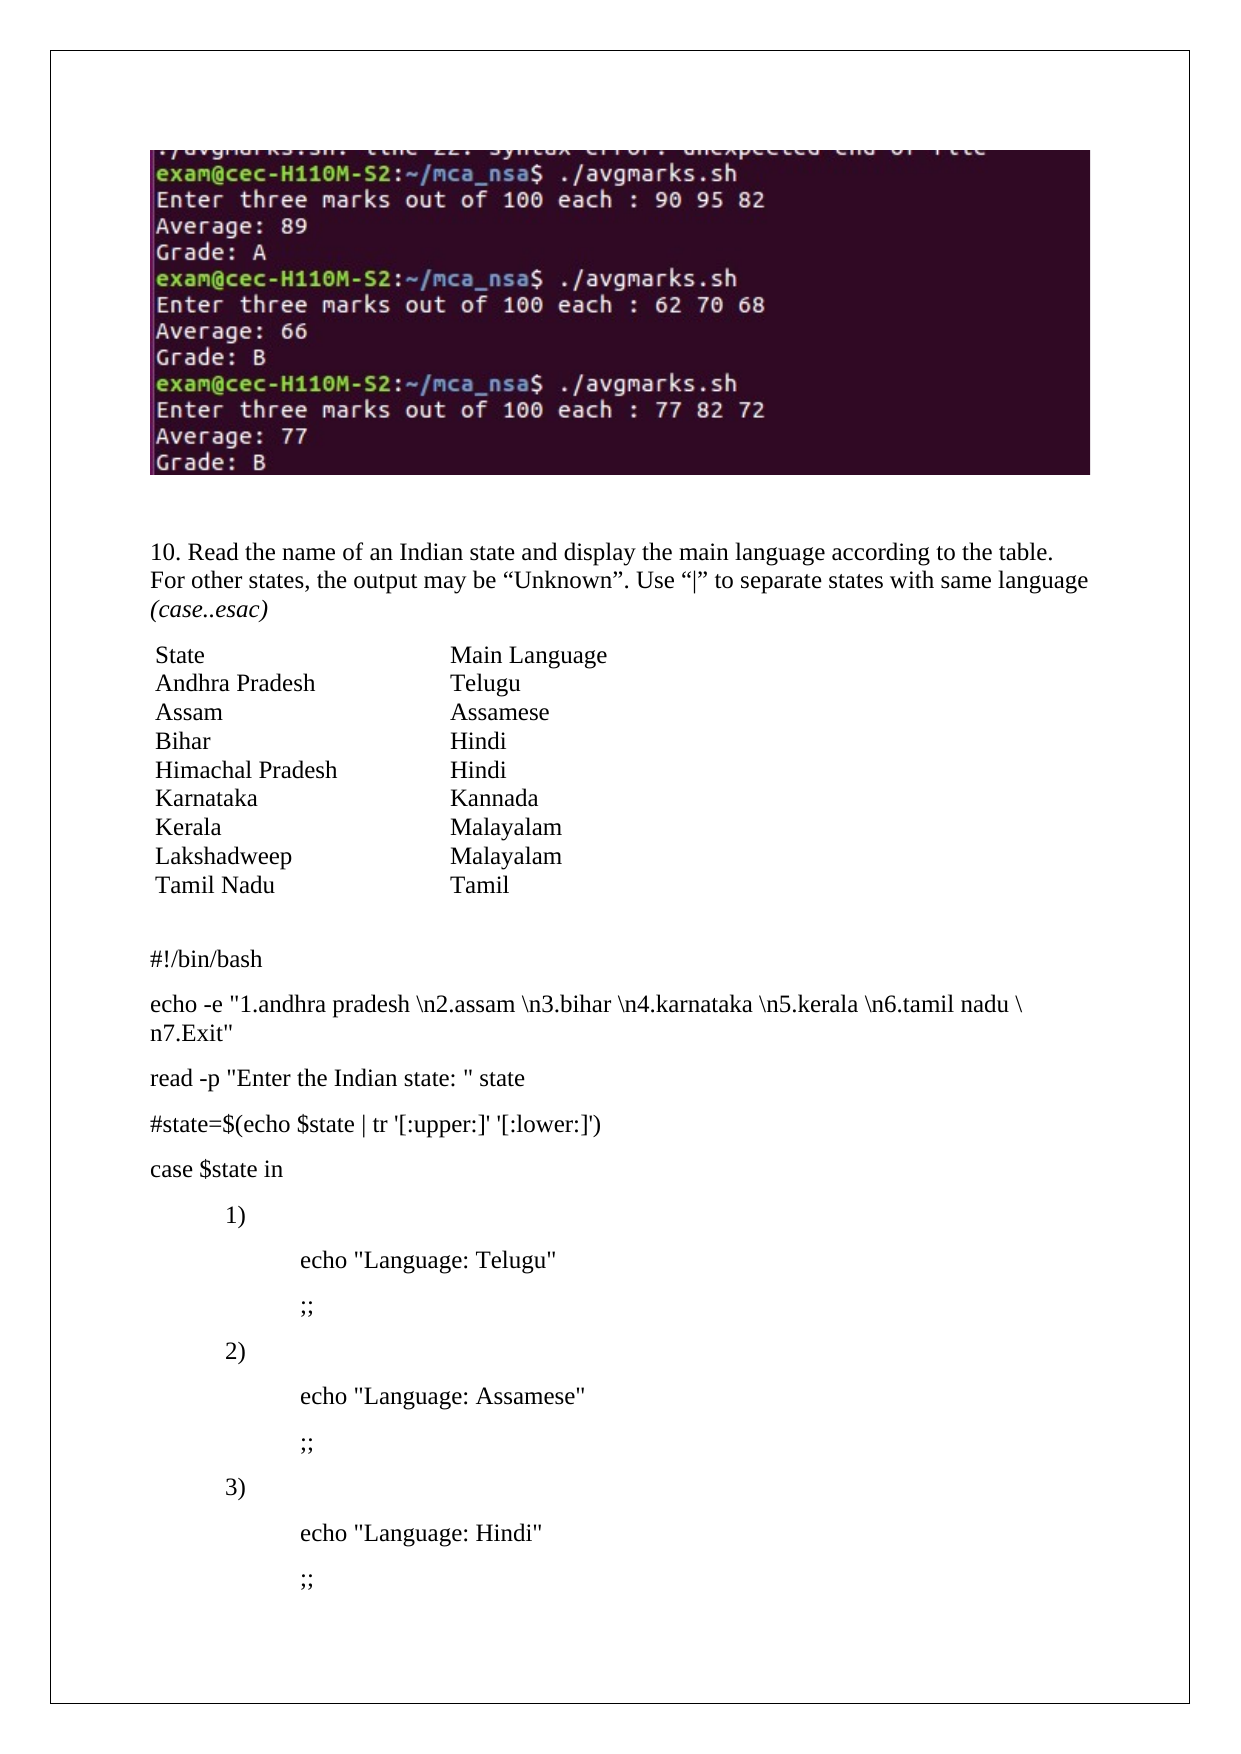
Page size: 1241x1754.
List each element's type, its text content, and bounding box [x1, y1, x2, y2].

text ;; [150, 1563, 1090, 1592]
table_cell Himachal Pradesh [144, 755, 438, 783]
table_cell Lakshadweep [144, 841, 438, 870]
text echo "Language: Telugu" [150, 1245, 1090, 1274]
table_header Main Language [439, 640, 733, 668]
table_header State [144, 640, 438, 668]
text echo "Language: Hindi" [150, 1518, 1090, 1546]
table_cell Malayalam [439, 812, 733, 841]
text echo "Language: Assamese" [150, 1381, 1090, 1410]
text case $state in [150, 1154, 1090, 1183]
text 1) [150, 1200, 1090, 1228]
text #state=$(echo $state | tr '[:upper:]' '[:lower:]') [150, 1109, 1090, 1138]
text 10. Read the name of an Indian state and display the main language according to the table. For other states, the output may be “Unknown”. Use “|” to separate states with same language (case..esac) [150, 537, 1090, 623]
table_cell Tamil [439, 870, 733, 898]
table_cell Karnataka [144, 784, 438, 812]
table_cell Telugu [439, 669, 733, 697]
text 3) [150, 1472, 1090, 1501]
text 2) [150, 1336, 1090, 1365]
text read -p "Enter the Indian state: " state [150, 1063, 1090, 1092]
text #!/bin/bash [150, 944, 1090, 973]
text echo -e "1.andhra pradesh \n2.assam \n3.bihar \n4.karnataka \n5.kerala \n6.tamil nadu \n7.Exit" [150, 989, 1090, 1047]
table_cell Hindi [439, 726, 733, 755]
table_cell Assam [144, 697, 438, 726]
table_cell Hindi [439, 755, 733, 783]
table_cell Tamil Nadu [144, 870, 438, 898]
picture [150, 150, 1091, 475]
text ;; [300, 1291, 1090, 1319]
table_cell Assamese [439, 697, 733, 726]
table_cell Kerala [144, 812, 438, 841]
text ;; [150, 1427, 1090, 1456]
table_cell Andhra Pradesh [144, 669, 438, 697]
table_cell Malayalam [439, 841, 733, 870]
table_cell Bihar [144, 726, 438, 755]
table_cell Kannada [439, 784, 733, 812]
